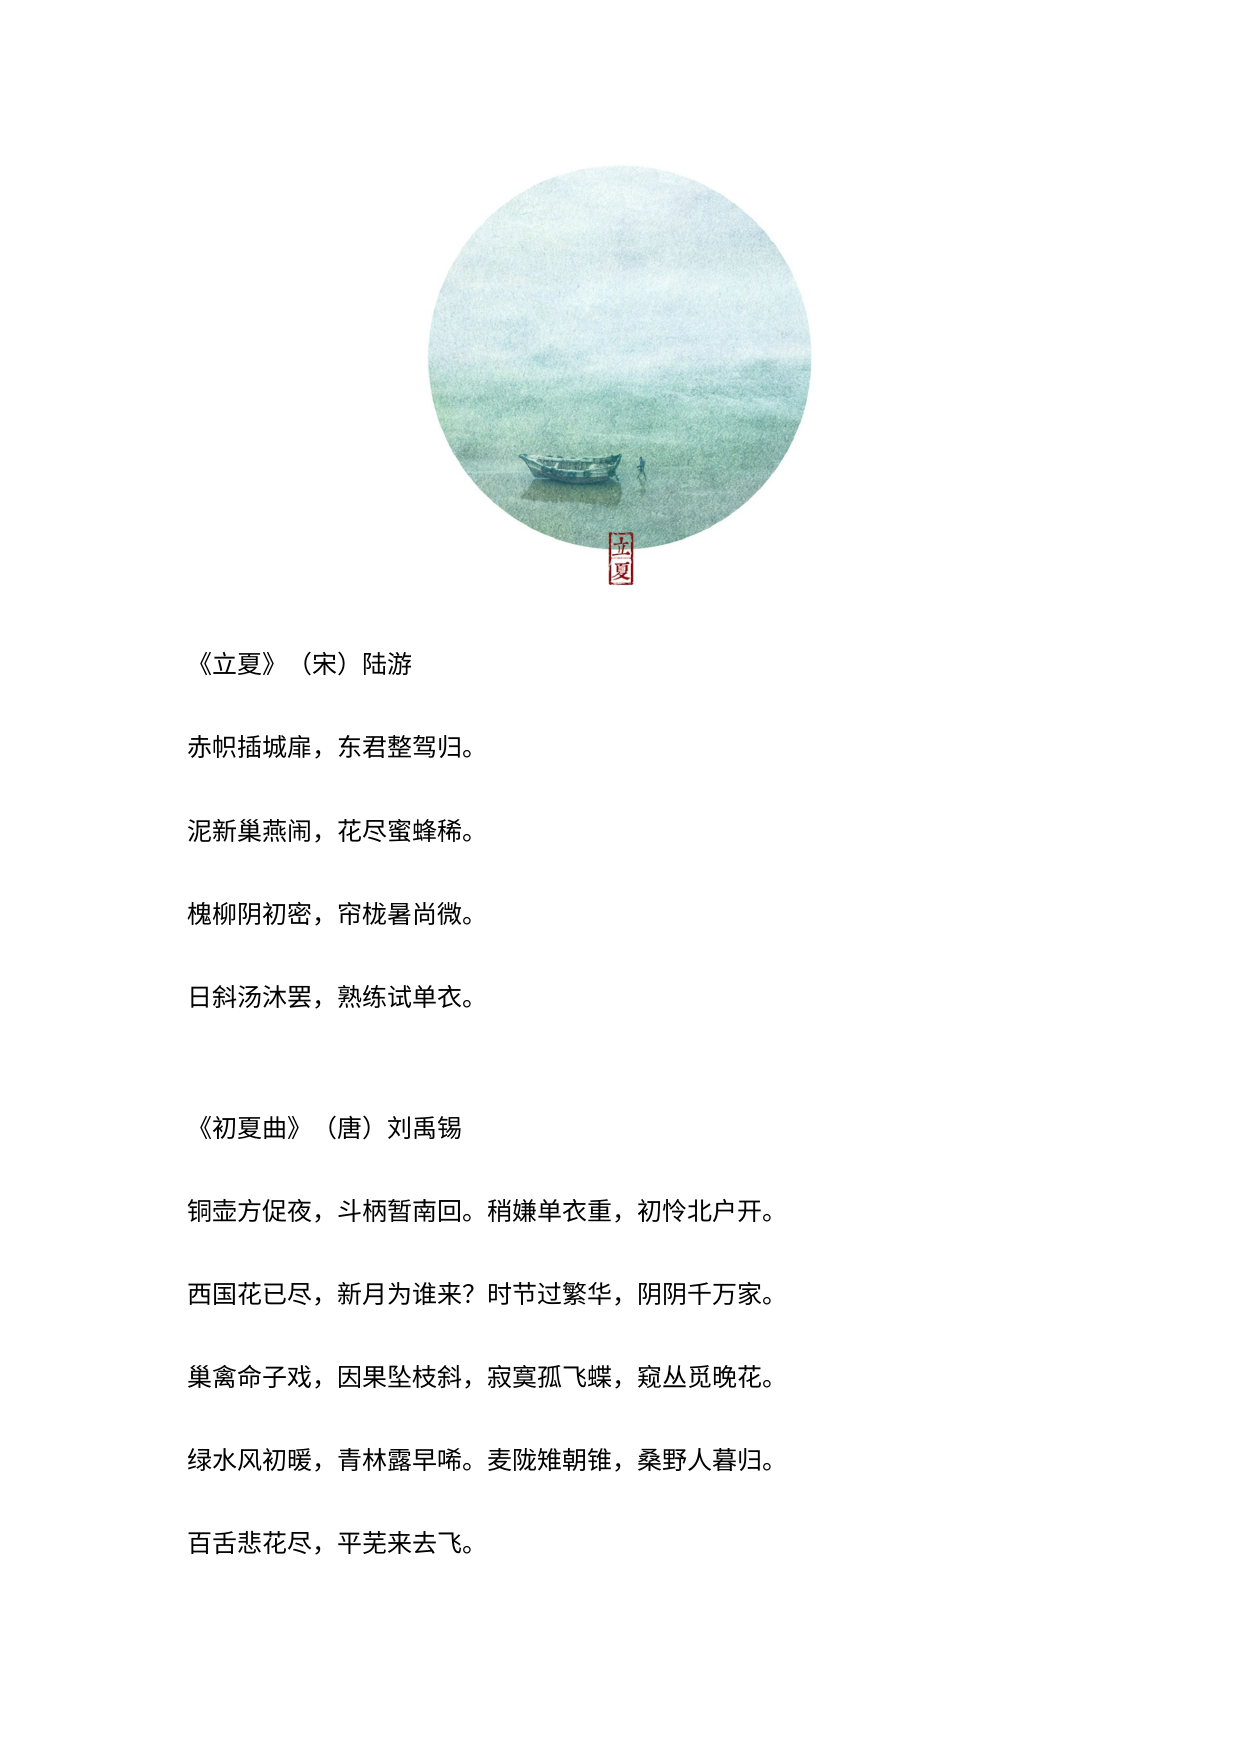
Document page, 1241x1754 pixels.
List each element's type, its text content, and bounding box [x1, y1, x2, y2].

text 铜壶方促夜，斗柄暂南回。稍嫌单衣重，初怜北户开。 [187, 1177, 1053, 1242]
text 日斜汤沐罢，熟练试单衣。 [187, 963, 1053, 1028]
text 西国花已尽，新月为谁来？时节过繁华，阴阴千万家。 [187, 1260, 1053, 1325]
text 泥新巢燕闹，花尽蜜蜂稀。 [187, 797, 1053, 862]
text 赤帜插城扉，东君整驾归。 [187, 713, 1053, 778]
text 《立夏》（宋）陆游 [187, 630, 1053, 695]
picture [415, 162, 826, 589]
text 槐柳阴初密，帘栊暑尚微。 [187, 880, 1053, 945]
text 巢禽命子戏，因果坠枝斜，寂寞孤飞蝶，窥丛觅晚花。 [187, 1343, 1053, 1408]
text 百舌悲花尽，平芜来去飞。 [187, 1509, 1053, 1574]
text 绿水风初暖，青林露早唏。麦陇雉朝锥，桑野人暮归。 [187, 1426, 1053, 1491]
text 《初夏曲》（唐）刘禹锡 [187, 1094, 1053, 1159]
